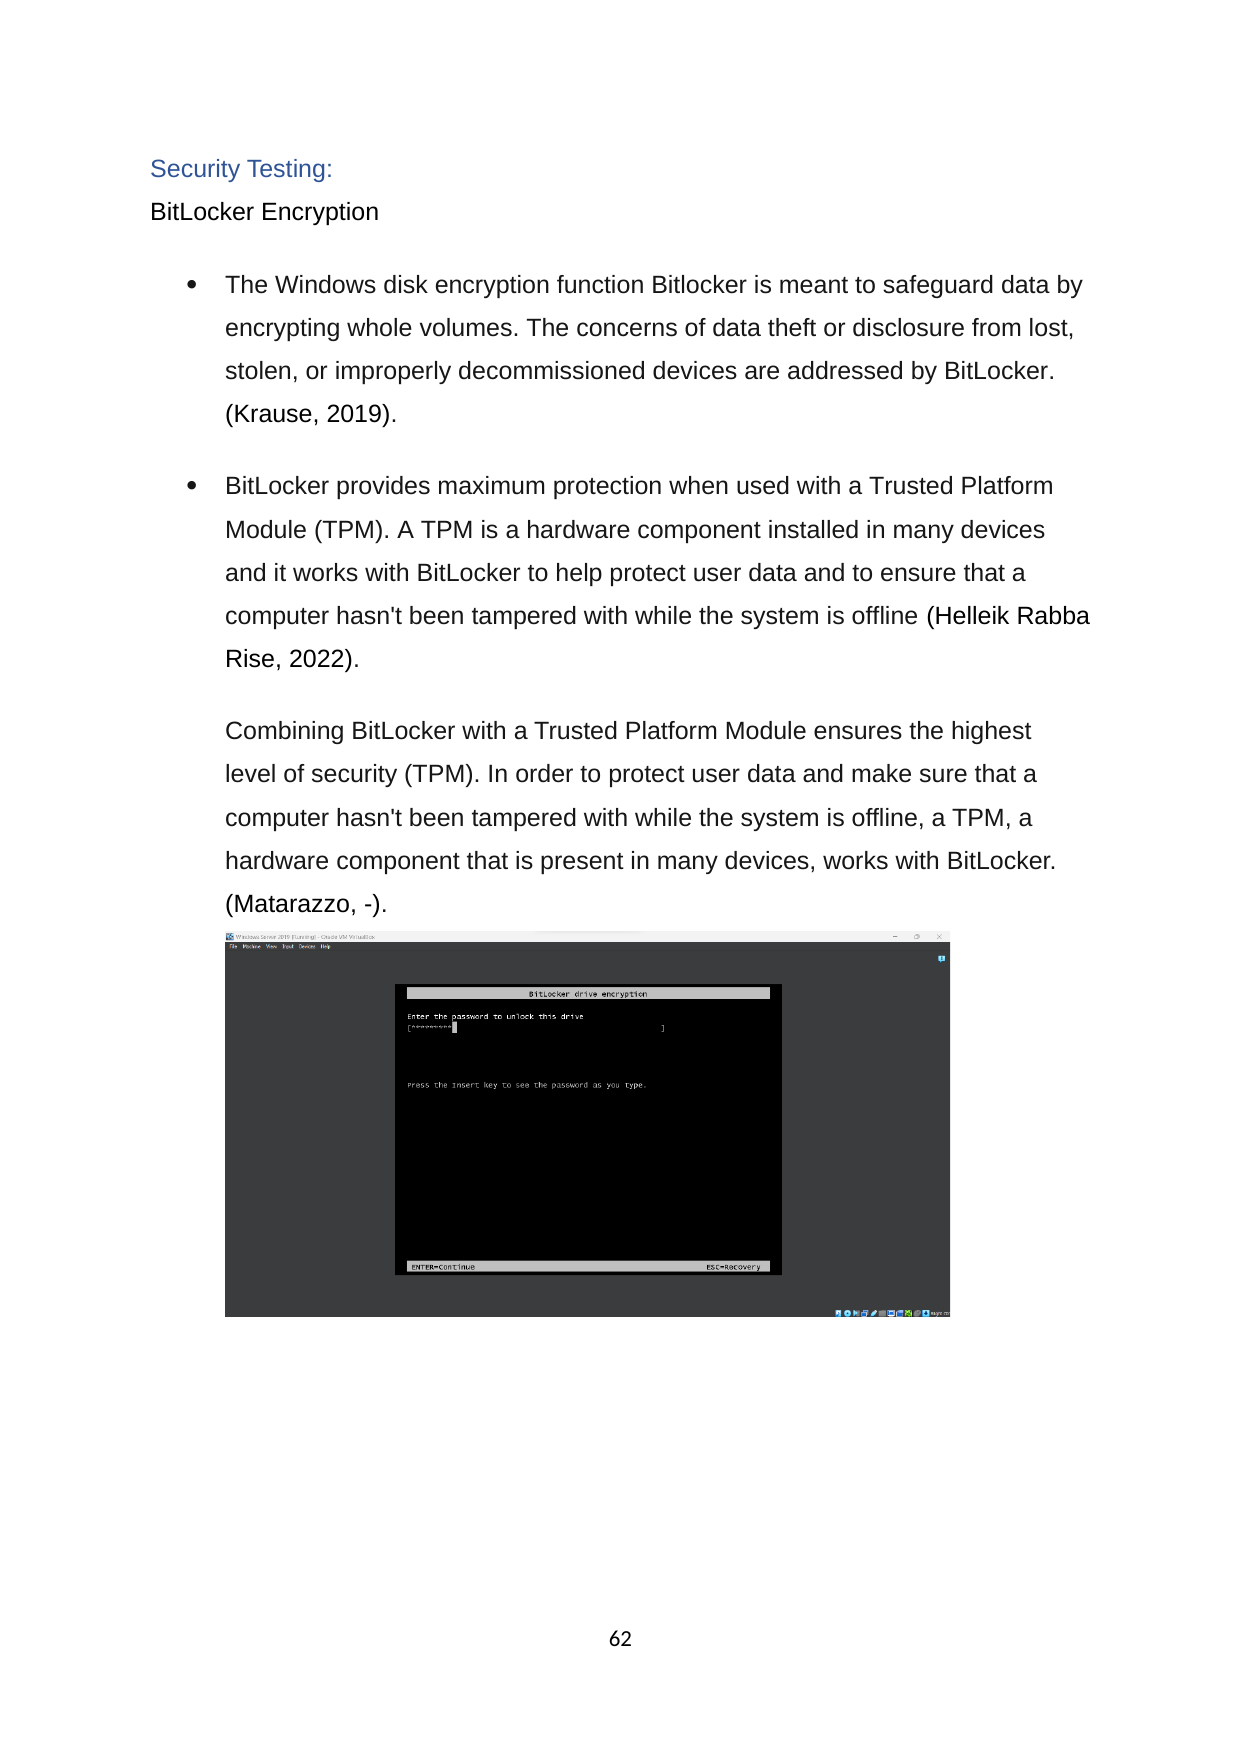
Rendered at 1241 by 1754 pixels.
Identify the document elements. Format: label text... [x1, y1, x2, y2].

picture [225, 931, 951, 1317]
list Combining BitLocker with a Trusted Platform Module ensures the highest level of security (TPM). In order to protect user data and make sure that a computer hasn't been tampered with while the system is offline, a TPM, a hardware component that is present in many devices, works with BitLocker.. [225, 716, 1090, 917]
subtitle Security Testing: [150, 154, 1090, 183]
text BitLocker Encryption [150, 197, 1090, 226]
list BitLocker provides maximum protection when used with a Trusted Platform Module (TPM). A TPM is a hardware component installed in many devices and it works with BitLocker to help protect user data and to ensure that a computer hasn't been tampered with while the system is offline. [187, 471, 1090, 673]
list The Windows disk encryption function Bitlocker is meant to safeguard data by encrypting whole volumes. The concerns of data theft or disclosure from lost, stolen, or improperly decommissioned devices are addressed by BitLocker.. [187, 269, 1090, 428]
